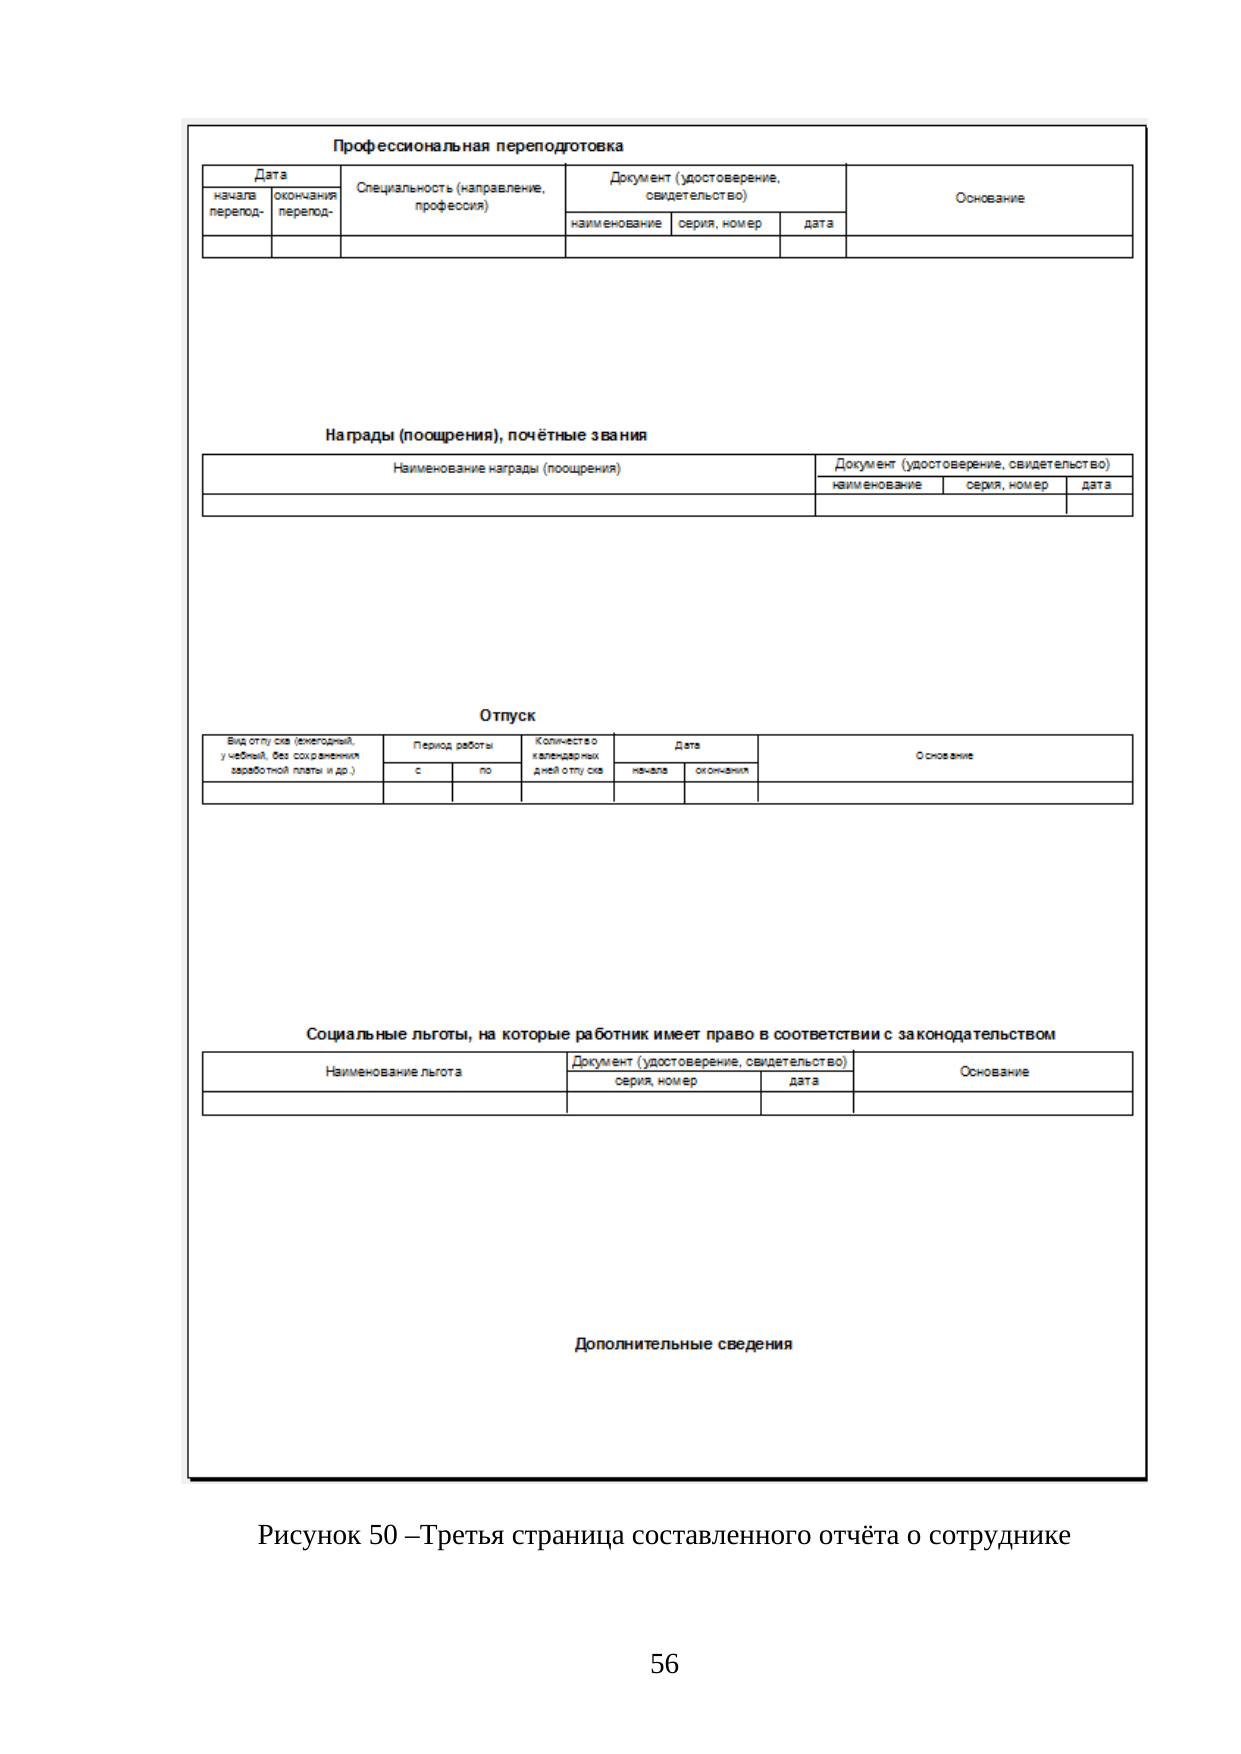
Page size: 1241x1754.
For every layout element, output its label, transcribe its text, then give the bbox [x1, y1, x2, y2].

picture [181, 118, 1148, 1484]
